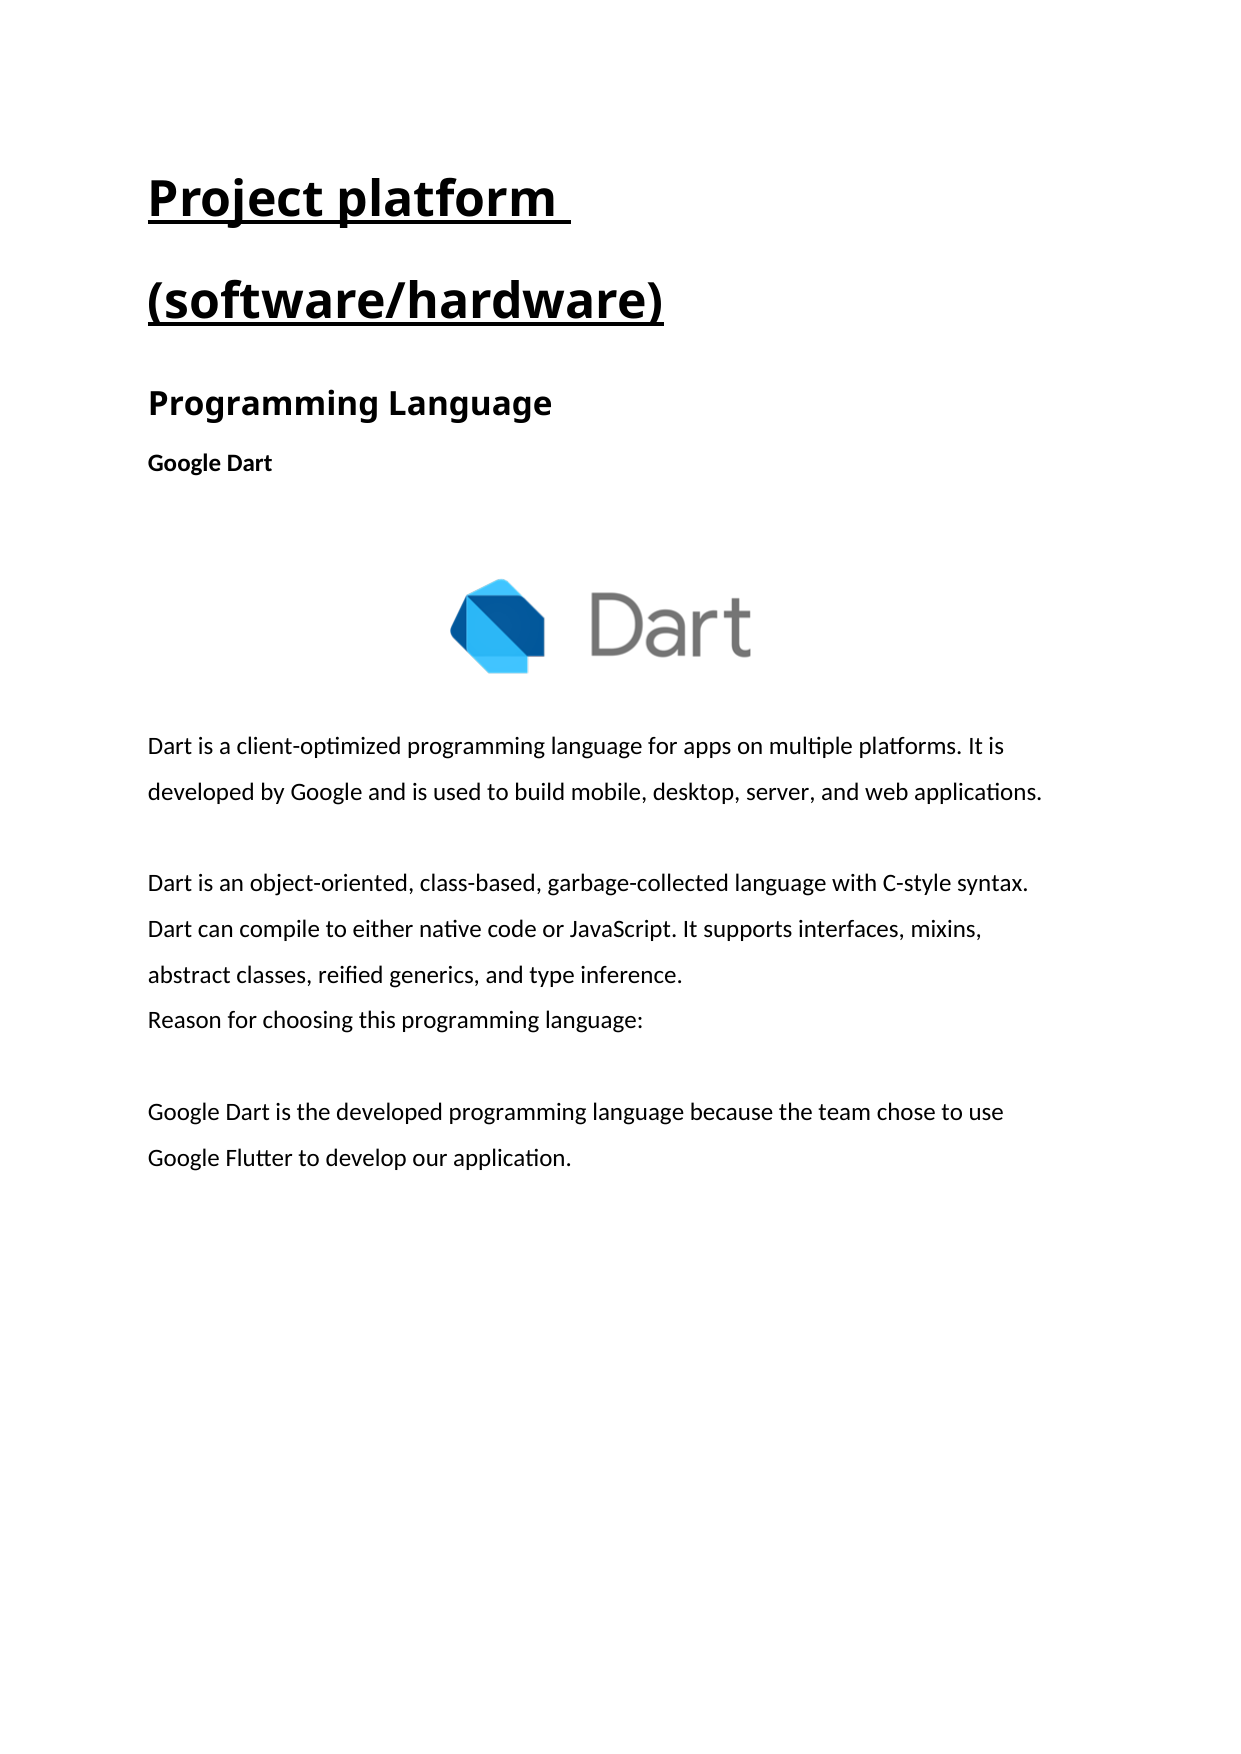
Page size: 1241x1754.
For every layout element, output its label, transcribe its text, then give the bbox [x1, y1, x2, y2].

picture [443, 538, 758, 715]
subtitle Programming Language [148, 379, 1053, 425]
text Google Dart [148, 447, 1053, 478]
text Dart is a client-optimized programming language for apps on multiple platforms. It is developed by Google and is used to build mobile, desktop, server, and web applications. [148, 730, 1053, 806]
text Google Dart is the developed programming language because the team chose to use Google Flutter to develop our application. [148, 1096, 1053, 1172]
text Reason for choosing this programming language: [148, 1004, 1053, 1035]
text Dart is an object-oriented, class-based, garbage-collected language with C-style syntax. Dart can compile to either native code or JavaScript. It supports interfaces, mixins, abstract classes, reified generics, and type inference. [148, 867, 1053, 989]
subtitle Project platform (software/hardware) [148, 162, 1053, 333]
